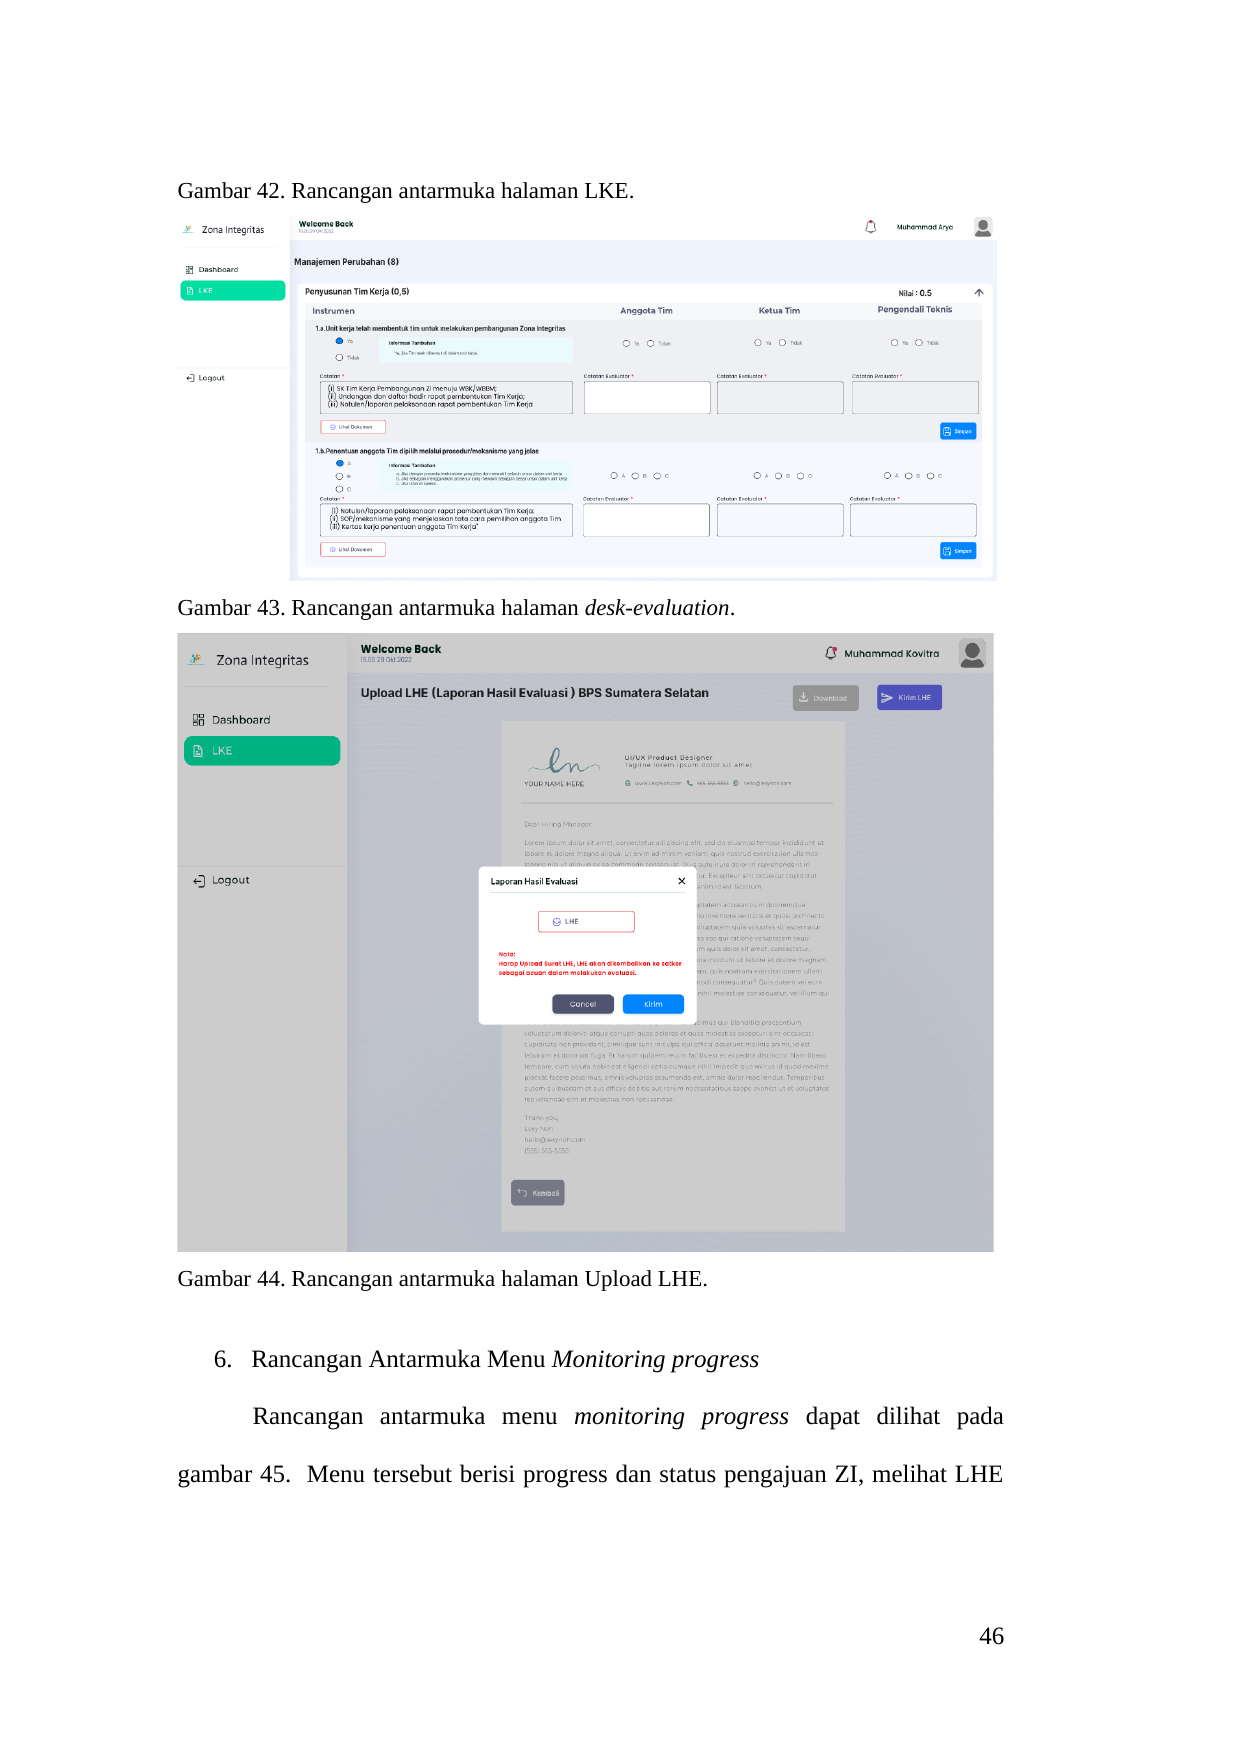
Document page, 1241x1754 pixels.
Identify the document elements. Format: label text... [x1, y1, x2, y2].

list Rancangan Antarmuka Menu Monitoring progress [213, 1344, 1004, 1373]
text Gambar 42. Rancangan antarmuka halaman LKE. [177, 177, 1004, 203]
text Gambar 44. Rancangan antarmuka halaman Upload LHE. [177, 1265, 1004, 1291]
text Gambar 43. Rancangan antarmuka halaman desk-evaluation. [177, 594, 1004, 620]
picture [177, 633, 994, 1252]
picture [177, 216, 997, 581]
